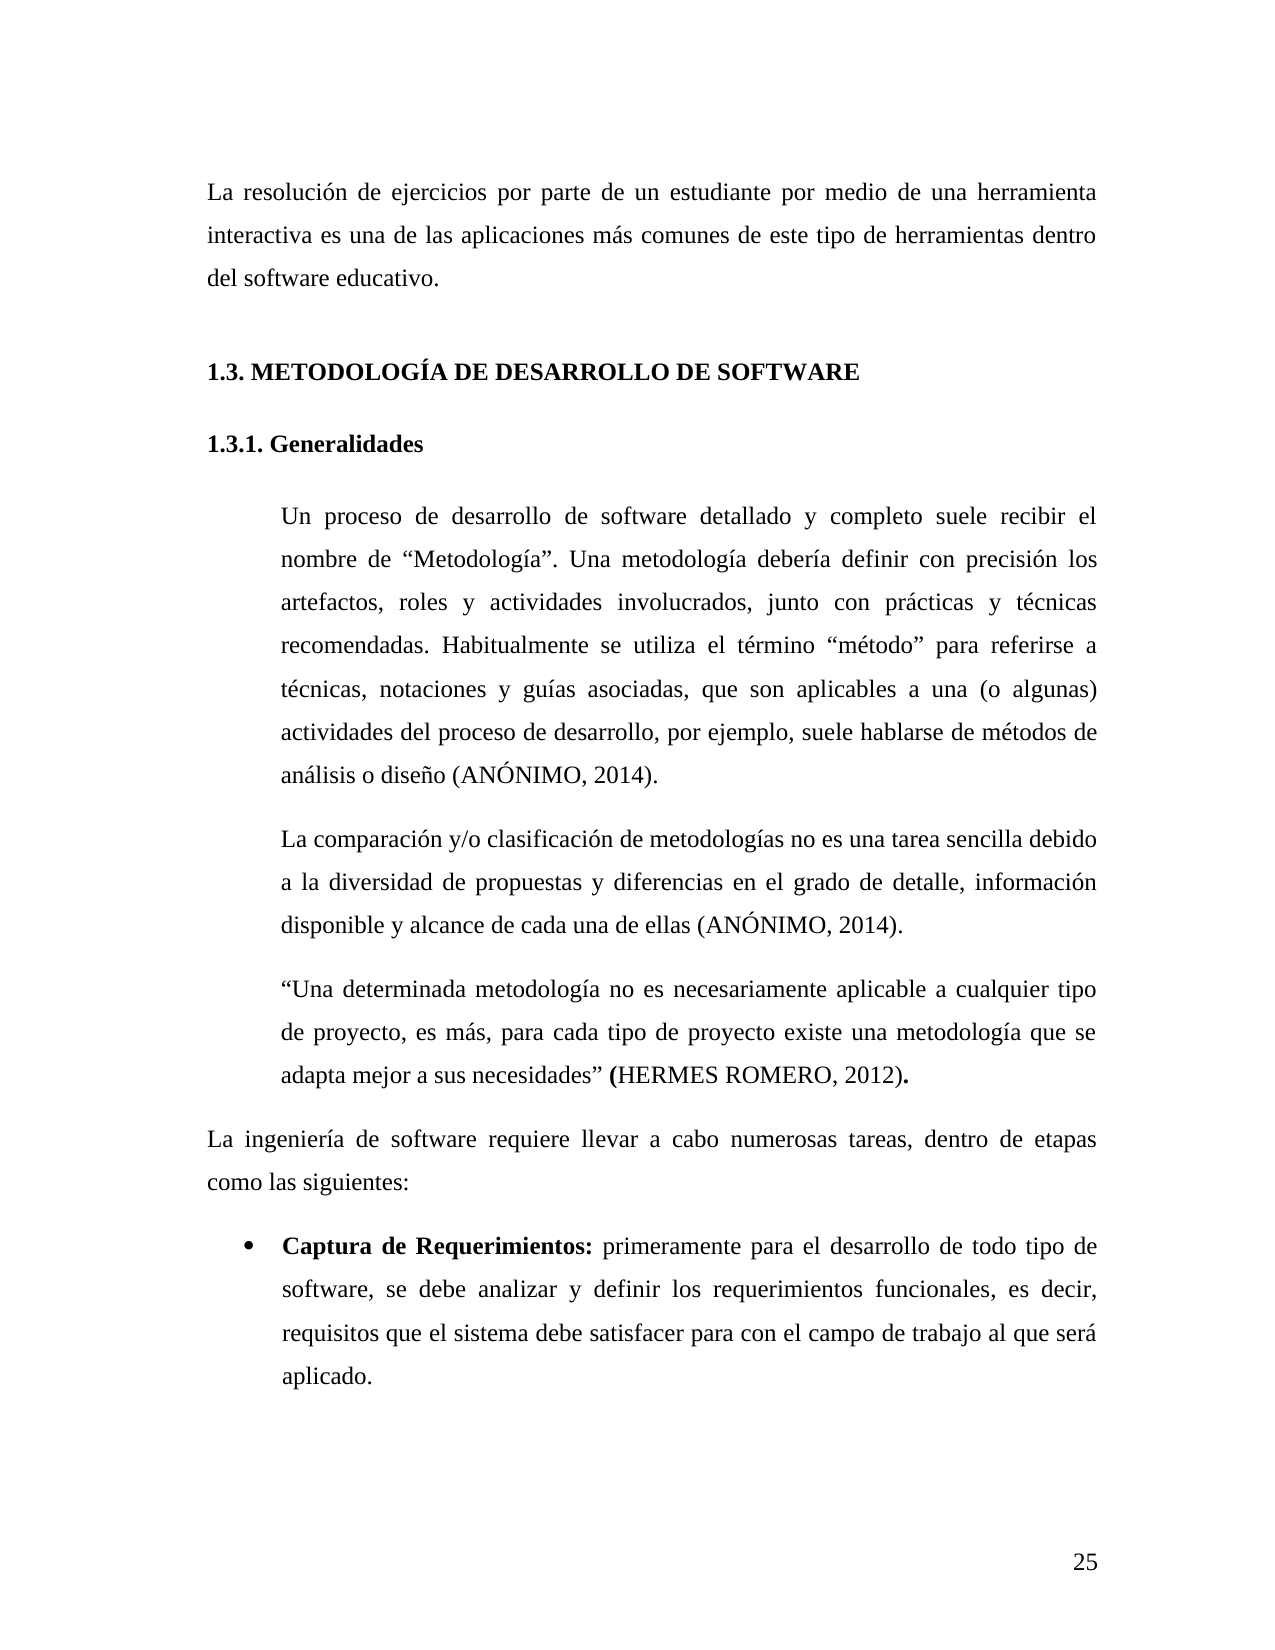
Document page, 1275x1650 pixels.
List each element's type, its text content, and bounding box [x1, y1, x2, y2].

text Un proceso de desarrollo de software detallado y completo suele recibir el nombre de “Metodología”. Una metodología debería definir con precisión los artefactos, roles y actividades involucrados, junto con prácticas y técnicas recomendadas. Habitualmente se utiliza el término “método” para referirse a técnicas, notaciones y guías asociadas, que son aplicables a una (o algunas) actividades del proceso de desarrollo, por ejemplo, suele hablarse de métodos de análisis o diseño (Anónimo, 2014). [281, 501, 1098, 789]
list Captura de Requerimientos: primeramente para el desarrollo de todo tipo de software, se debe analizar y definir los requerimientos funcionales, es decir, requisitos que el sistema debe satisfacer para con el campo de trabajo al que será aplicado. [244, 1231, 1098, 1389]
subtitle 1.3.1. Generalidades [207, 429, 1098, 458]
subtitle 1.3. Metodología de desarrollo de Software [207, 357, 1098, 385]
text La comparación y/o clasificación de metodologías no es una tarea sencilla debido a la diversidad de propuestas y diferencias en el grado de detalle, información disponible y alcance de cada una de ellas (Anónimo, 2014). [281, 824, 1098, 939]
text La ingeniería de software requiere llevar a cabo numerosas tareas, dentro de etapas como las siguientes: [207, 1153, 1098, 1196]
text “Una determinada metodología no es necesariamente aplicable a cualquier tipo de proyecto, es más, para cada tipo de proyecto existe una metodología que se adapta mejor a sus necesidades” (Hermes Romero, 2012). [281, 974, 1098, 1089]
text La resolución de ejercicios por parte de un estudiante por medio de una herramienta interactiva es una de las aplicaciones más comunes de este tipo de herramientas dentro del software educativo. [207, 177, 1098, 292]
